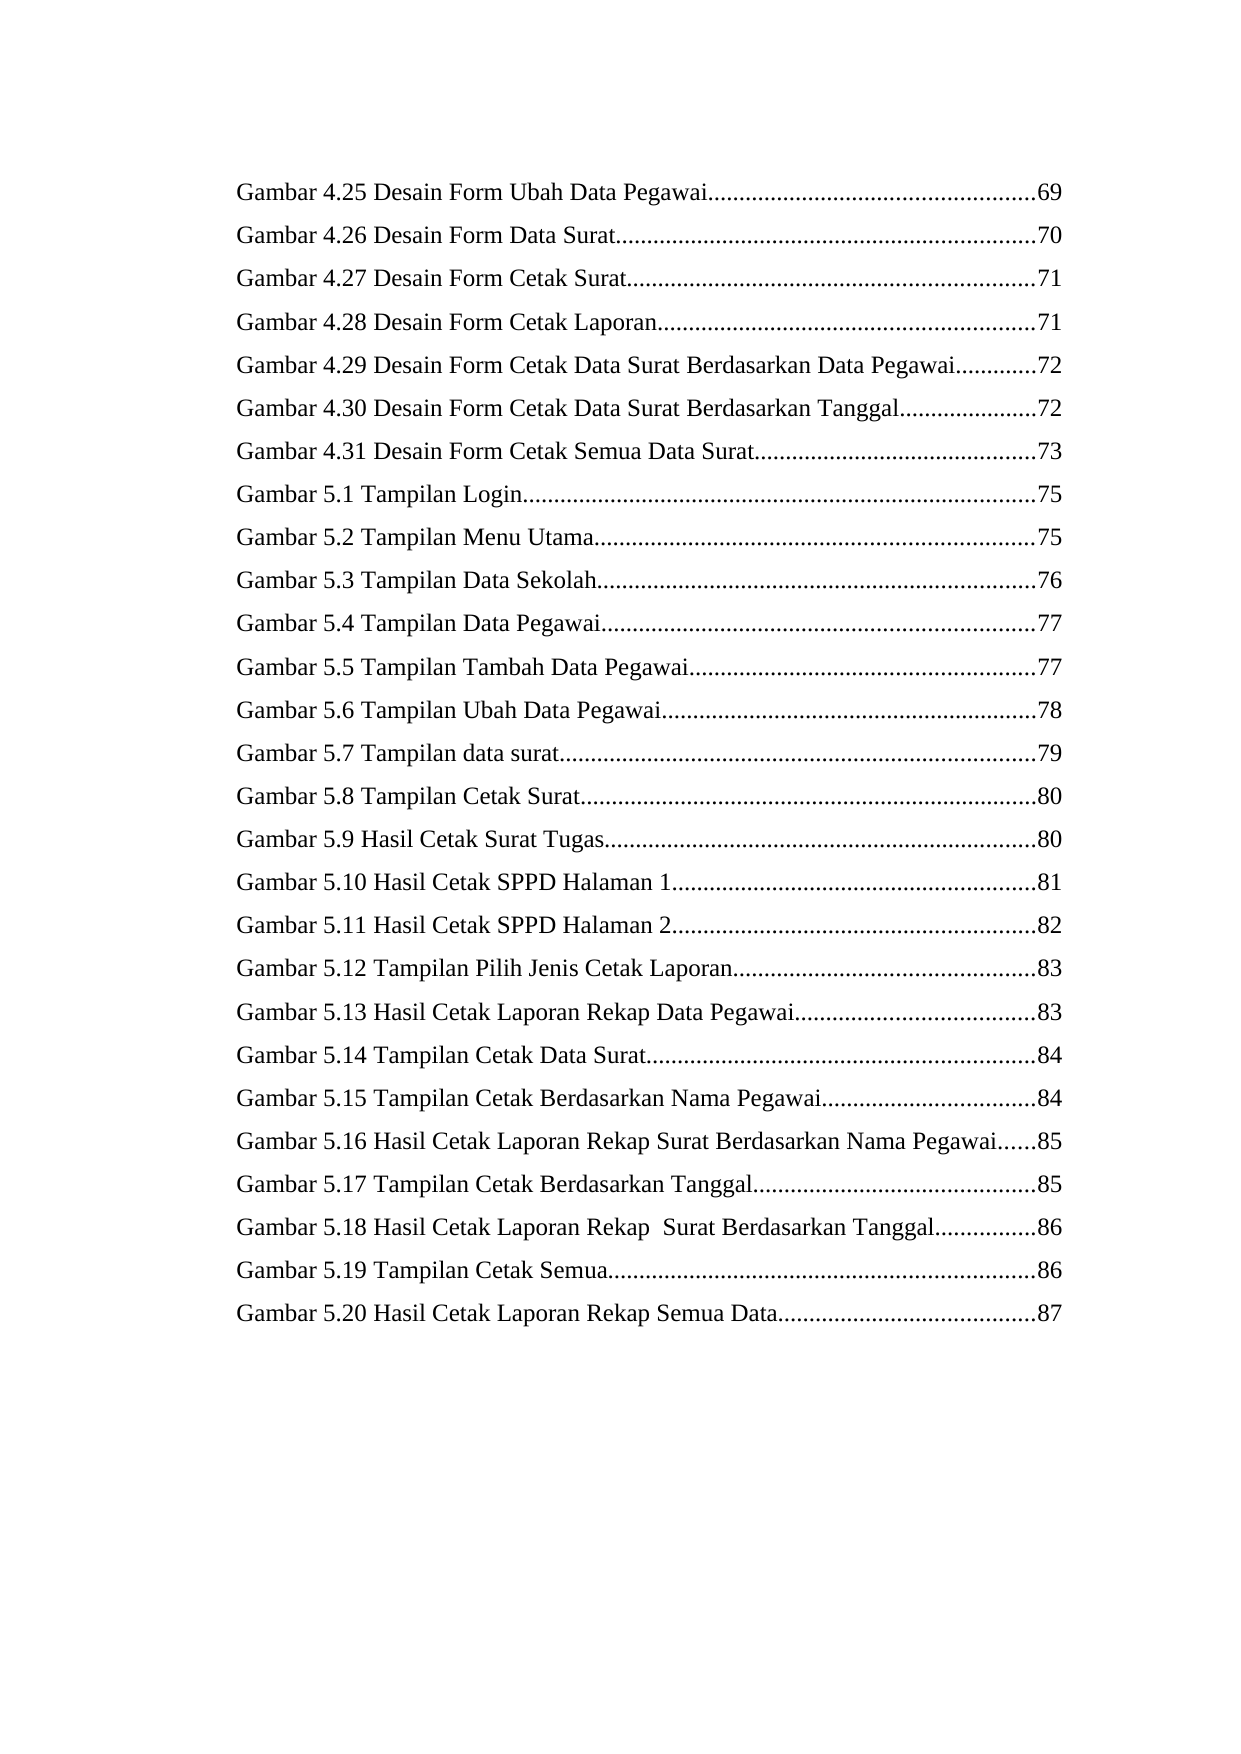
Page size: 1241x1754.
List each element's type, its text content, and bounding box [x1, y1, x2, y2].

text Gambar 5.3 Tampilan Data Sekolah 76 [236, 565, 1063, 594]
text Gambar 5.6 Tampilan Ubah Data Pegawai 78 [236, 695, 1063, 723]
text Gambar 5.5 Tampilan Tambah Data Pegawai 77 [236, 652, 1063, 680]
text Gambar 5.14 Tampilan Cetak Data Surat 84 [236, 1040, 1063, 1068]
text Gambar 5.1 Tampilan Login 75 [236, 479, 1063, 508]
text Gambar 4.30 Desain Form Cetak Data Surat Berdasarkan Tanggal 72 [236, 393, 1063, 422]
text Gambar 5.16 Hasil Cetak Laporan Rekap Surat Berdasarkan Nama Pegawai 85 [236, 1126, 1063, 1155]
text Gambar 5.7 Tampilan data surat 79 [236, 738, 1063, 767]
text Gambar 4.25 Desain Form Ubah Data Pegawai 69 [236, 177, 1063, 206]
text Gambar 5.17 Tampilan Cetak Berdasarkan Tanggal 85 [236, 1169, 1063, 1198]
text Gambar 5.8 Tampilan Cetak Surat 80 [236, 781, 1063, 810]
text Gambar 5.9 Hasil Cetak Surat Tugas 80 [236, 824, 1063, 853]
text Gambar 5.2 Tampilan Menu Utama 75 [236, 522, 1063, 551]
text Gambar 5.4 Tampilan Data Pegawai 77 [236, 608, 1063, 637]
text Gambar 5.18 Hasil Cetak Laporan Rekap Surat Berdasarkan Tanggal 86 [236, 1212, 1063, 1241]
text Gambar 5.15 Tampilan Cetak Berdasarkan Nama Pegawai 84 [236, 1083, 1063, 1112]
text Gambar 5.13 Hasil Cetak Laporan Rekap Data Pegawai 83 [236, 997, 1063, 1025]
text Gambar 4.27 Desain Form Cetak Surat 71 [236, 263, 1063, 292]
text Gambar 5.19 Tampilan Cetak Semua 86 [236, 1255, 1063, 1284]
text Gambar 4.26 Desain Form Data Surat 70 [236, 220, 1063, 249]
text Gambar 4.31 Desain Form Cetak Semua Data Surat 73 [236, 436, 1063, 465]
text Gambar 5.20 Hasil Cetak Laporan Rekap Semua Data 87 [236, 1298, 1063, 1327]
text Gambar 5.12 Tampilan Pilih Jenis Cetak Laporan 83 [236, 953, 1063, 982]
text Gambar 5.11 Hasil Cetak SPPD Halaman 2 82 [236, 910, 1063, 939]
text Gambar 5.10 Hasil Cetak SPPD Halaman 1 81 [236, 867, 1063, 896]
text Gambar 4.29 Desain Form Cetak Data Surat Berdasarkan Data Pegawai 72 [236, 350, 1063, 378]
text Gambar 4.28 Desain Form Cetak Laporan 71 [236, 307, 1063, 335]
